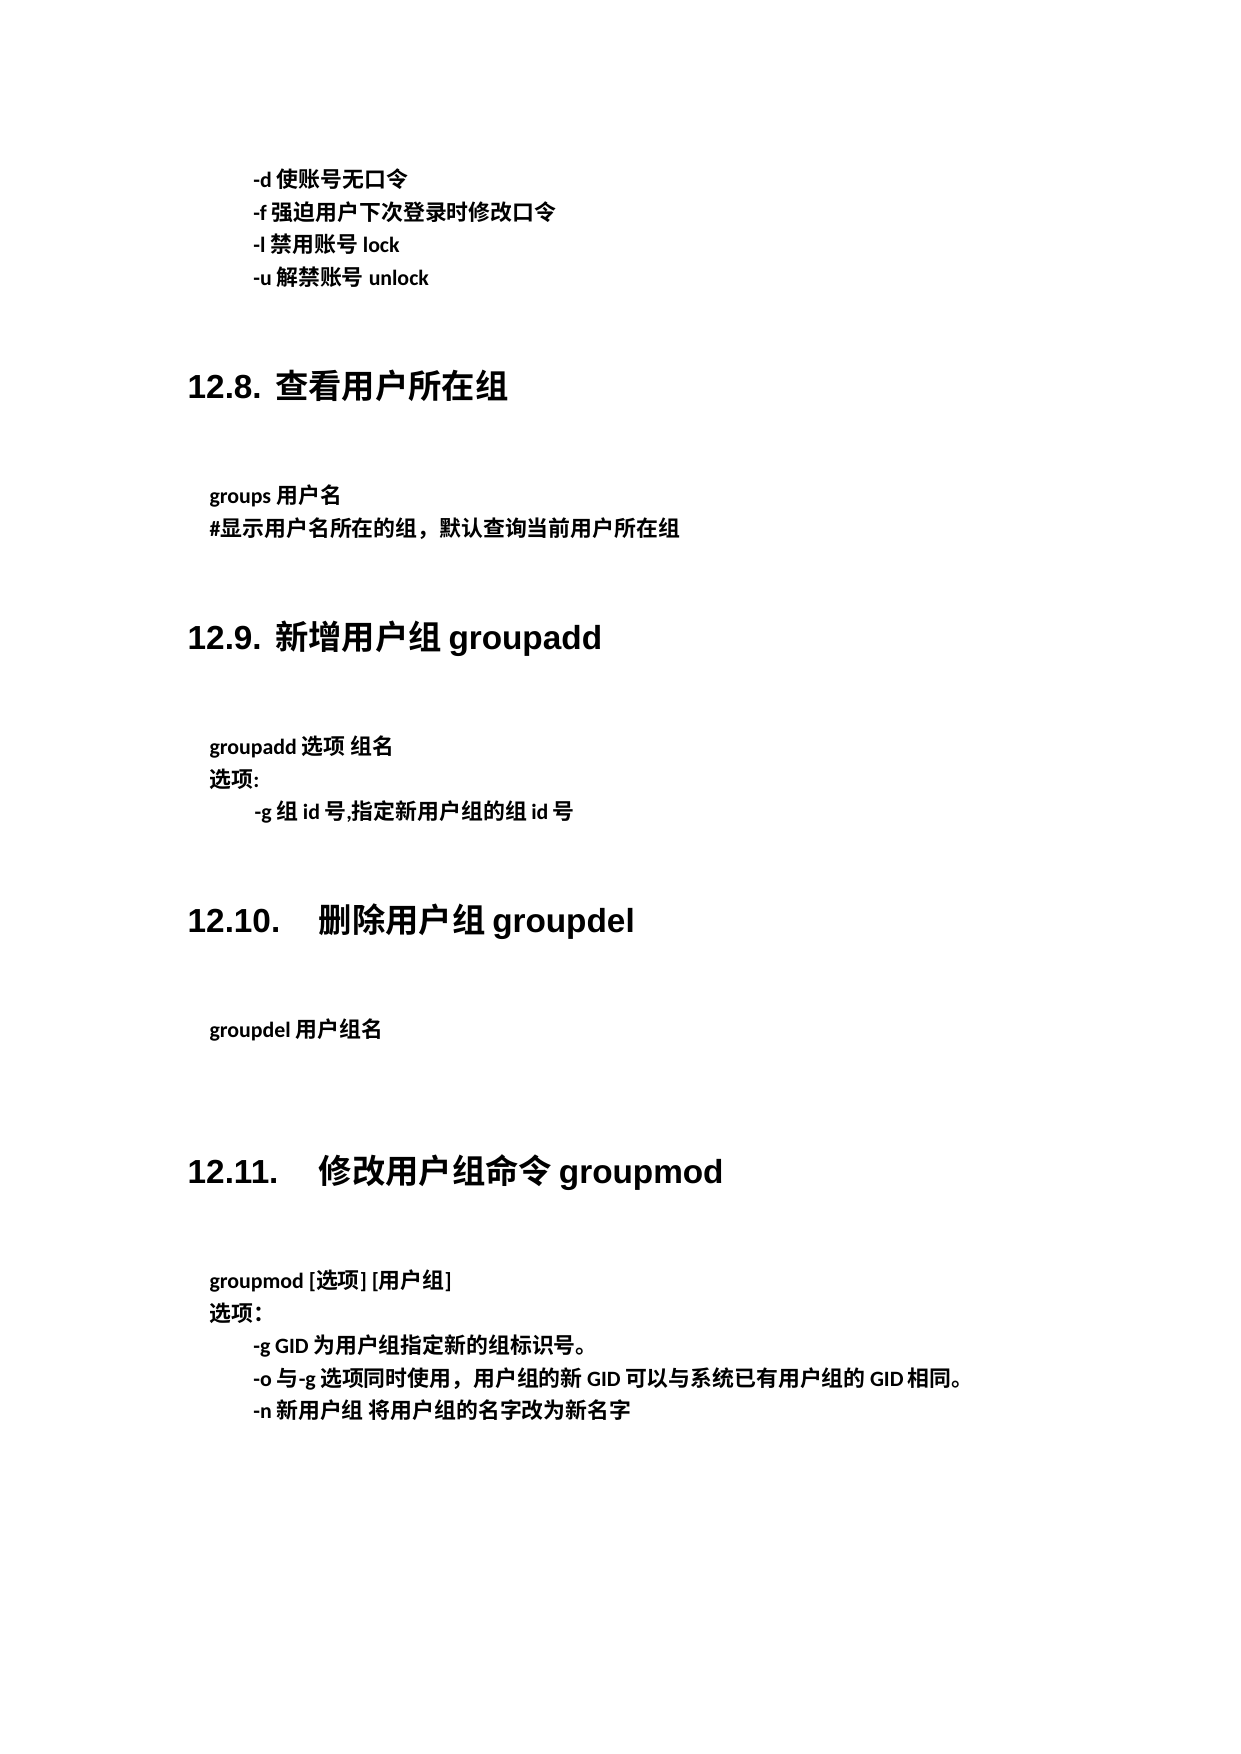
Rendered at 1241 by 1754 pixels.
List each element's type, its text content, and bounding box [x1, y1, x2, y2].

subtitle 修改用户组命令groupmod [187, 1137, 1053, 1202]
text groupmod [选项] [用户组] [209, 1263, 1053, 1295]
text #显示用户名所在的组，默认查询当前用户所在组 [209, 510, 1053, 543]
text -g GID为用户组指定新的组标识号。 [253, 1328, 1053, 1360]
text groupadd 选项 组名 [209, 729, 1053, 761]
subtitle 新增用户组groupadd [187, 602, 1053, 667]
text -o 与-g选项同时使用，用户组的新GID可以与系统已有用户组的GID相同。 [253, 1360, 1053, 1393]
text groups 用户名 [209, 478, 1053, 510]
subtitle 查看用户所在组 [187, 352, 1053, 417]
text -l 禁用账号 lock [253, 227, 1053, 259]
subtitle 删除用户组groupdel [187, 886, 1053, 951]
text -n新用户组 将用户组的名字改为新名字 [253, 1393, 1053, 1425]
text -d 使账号无口令 [253, 162, 1053, 194]
text groupdel 用户组名 [209, 1012, 1053, 1044]
text -u解禁账号 unlock [253, 259, 1053, 292]
text -f 强迫用户下次登录时修改口令 [253, 194, 1053, 227]
text -g 组id号,指定新用户组的组id号 [210, 794, 1053, 826]
text 选项： [209, 1295, 1053, 1328]
text 选项: [209, 761, 1053, 794]
